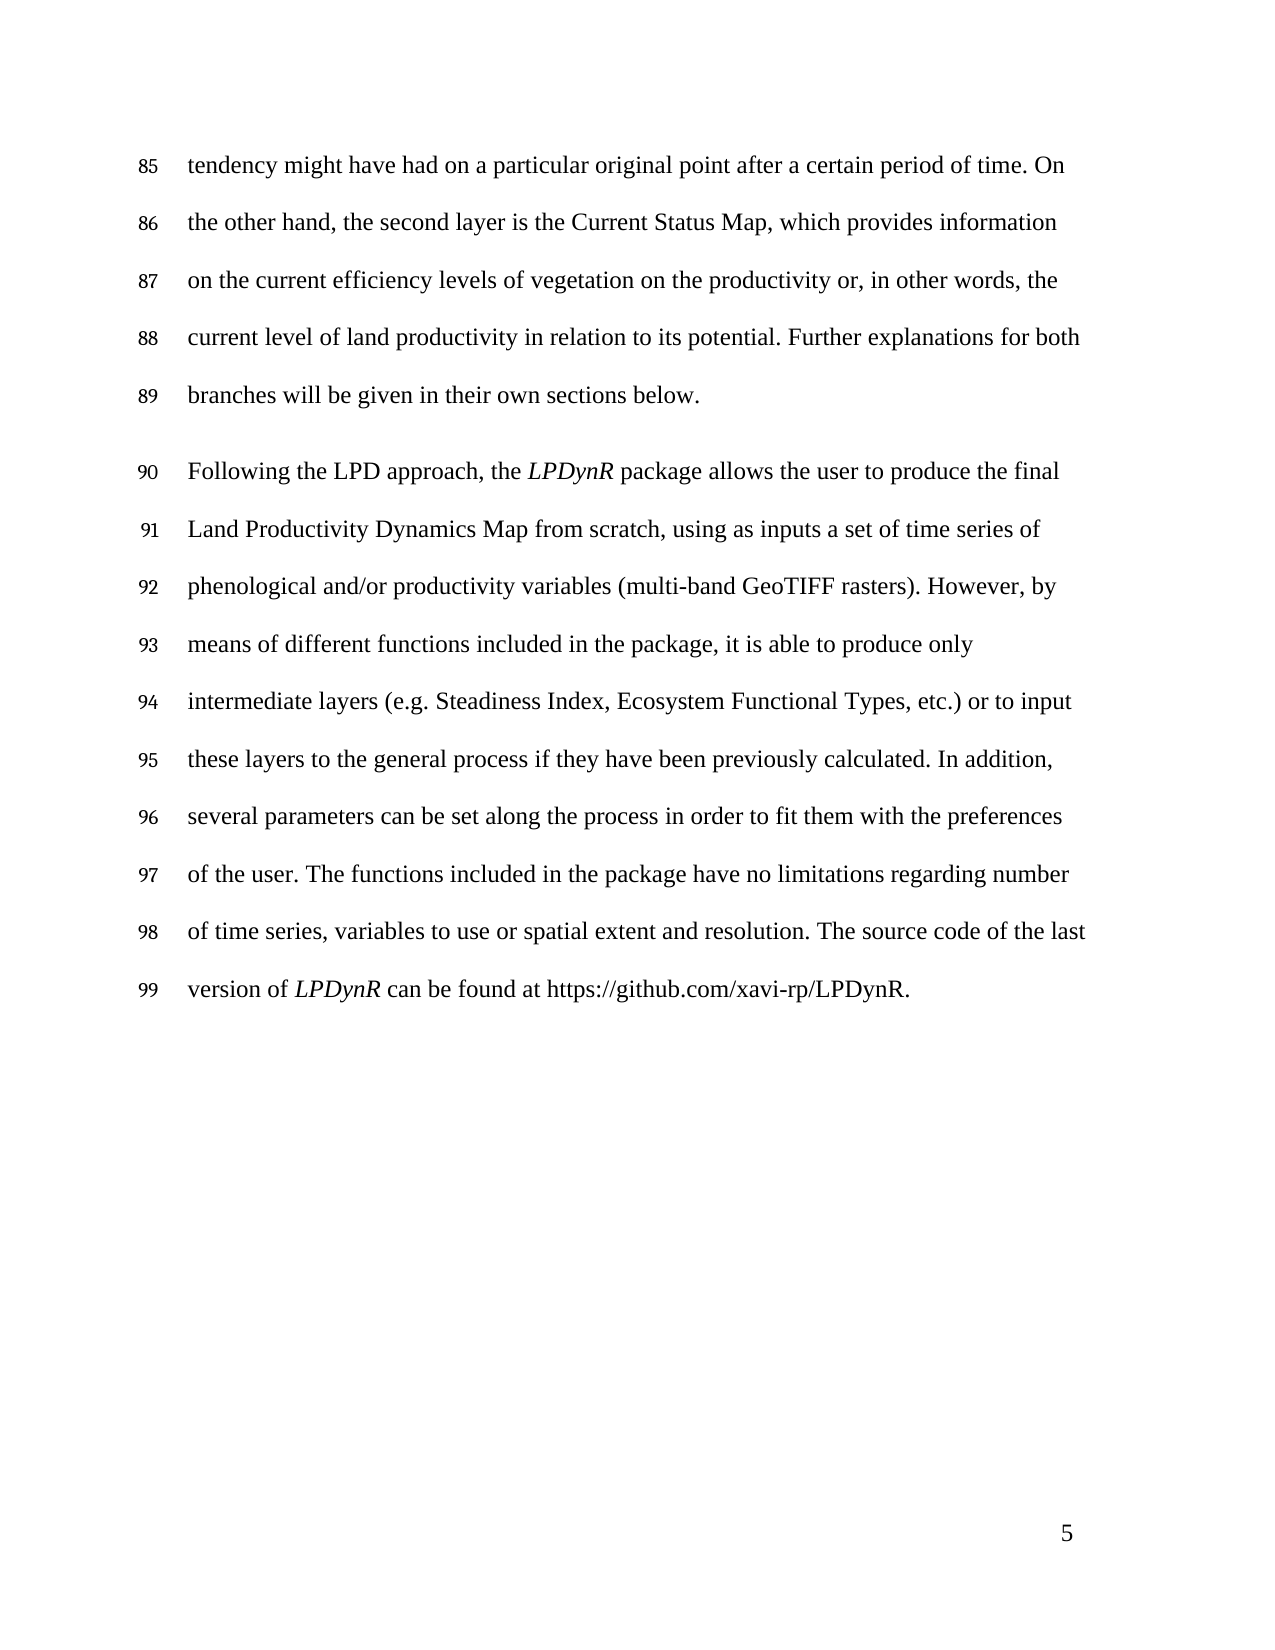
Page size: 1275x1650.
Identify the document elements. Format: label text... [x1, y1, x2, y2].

text Following the LPD approach, the LPDynR package allows the user to produce the final Land Productivity Dynamics Map from scratch, using as inputs a set of time series of phenological and/or productivity variables (multi-band GeoTIFF rasters). However, by means of different functions included in the package, it is able to produce only intermediate layers (e.g. Steadiness Index, Ecosystem Functional Types, etc.) or to input these layers to the general process if they have been previously calculated. In addition, several parameters can be set along the process in order to fit them with the preferences of the user. The functions included in the package have no limitations regarding number of time series, variables to use or spatial extent and resolution. The source code of the last version of LPDynR can be found at https://github.com/xavi-rp/LPDynR. [187, 456, 1087, 1002]
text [187, 150, 1087, 409]
